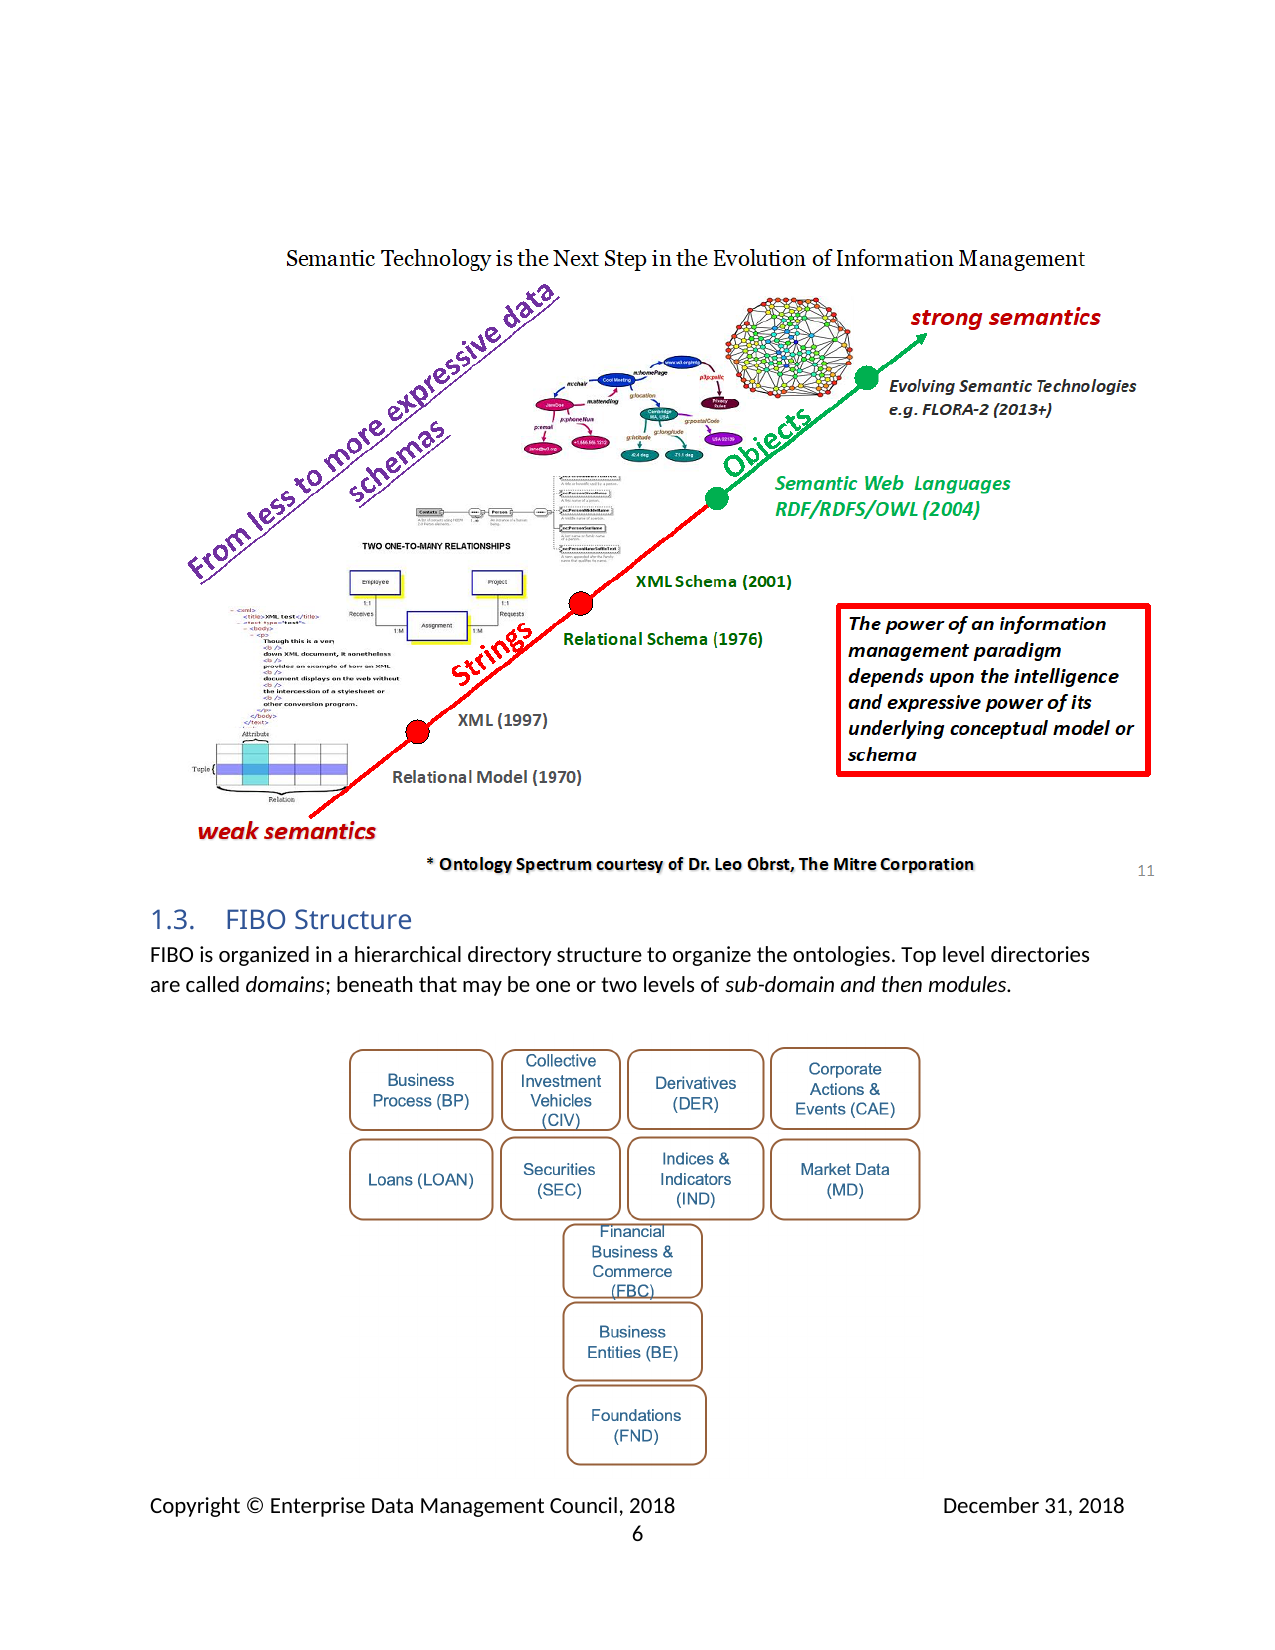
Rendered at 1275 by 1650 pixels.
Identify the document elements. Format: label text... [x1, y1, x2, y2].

subtitle FIBO Structure [150, 900, 1125, 937]
text FIBO is organized in a hierarchical directory structure to organize the ontologies. Top level directories are called domains; beneath that may be one or two levels of sub-domain and then modules. [150, 940, 1125, 998]
picture [340, 1033, 924, 1479]
picture [187, 150, 1163, 882]
